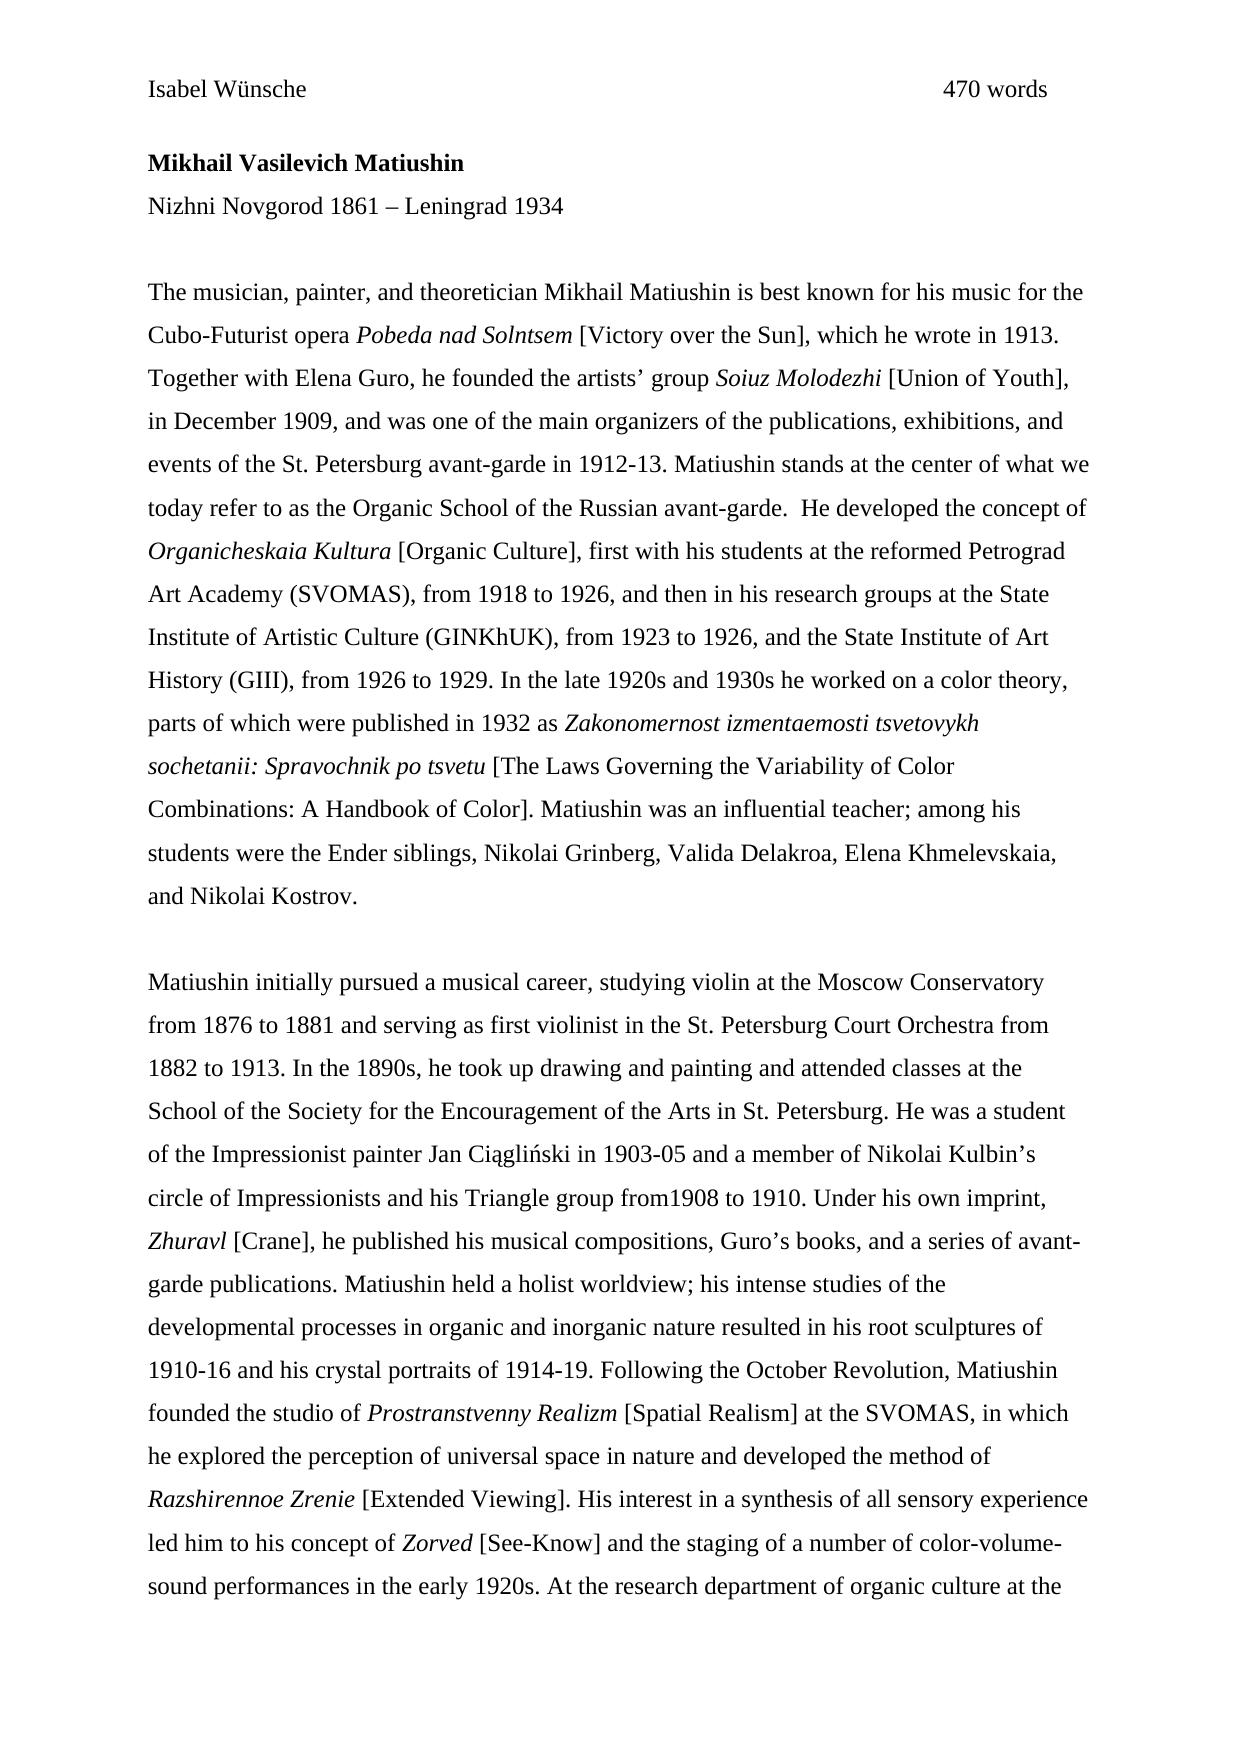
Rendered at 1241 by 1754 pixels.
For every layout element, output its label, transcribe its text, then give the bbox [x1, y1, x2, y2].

text The musician, painter, and theoretician Mikhail Matiushin is best known for his music for the Cubo-Futurist opera Pobeda nad Solntsem [Victory over the Sun], which he wrote in 1913. Together with Elena Guro, he founded the artists’ group Soiuz Molodezhi [Union of Youth], in December 1909, and was one of the main organizers of the publications, exhibitions, and events of the St. Petersburg avant-garde in 1912-13. Matiushin stands at the center of what we today refer to as the Organic School of the Russian avant-garde. He developed the concept of Organicheskaia Kultura [Organic Culture], first with his students at the reformed Petrograd Art Academy (SVOMAS), from 1918 to 1926, and then in his research groups at the State Institute of Artistic Culture (GINKhUK), from 1923 to 1926, and the State Institute of Art History (GIII), from 1926 to 1929. In the late 1920s and 1930s he worked on a color theory, parts of which were published in 1932 as Zakonomernost izmentaemosti tsvetovykh sochetanii: Spravochnik po tsvetu [The Laws Governing the Variability of Color Combinations: A Handbook of Color]. Matiushin was an influential teacher; among his students were the Ender siblings, Nikolai Grinberg, Valida Delakroa, Elena Khmelevskaia, and Nikolai Kostrov. [148, 277, 1092, 909]
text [148, 967, 1092, 1599]
text Nizhni Novgorod 1861 – Leningrad 1934 [148, 191, 1092, 219]
text Mikhail Vasilevich Matiushin [148, 148, 1092, 176]
